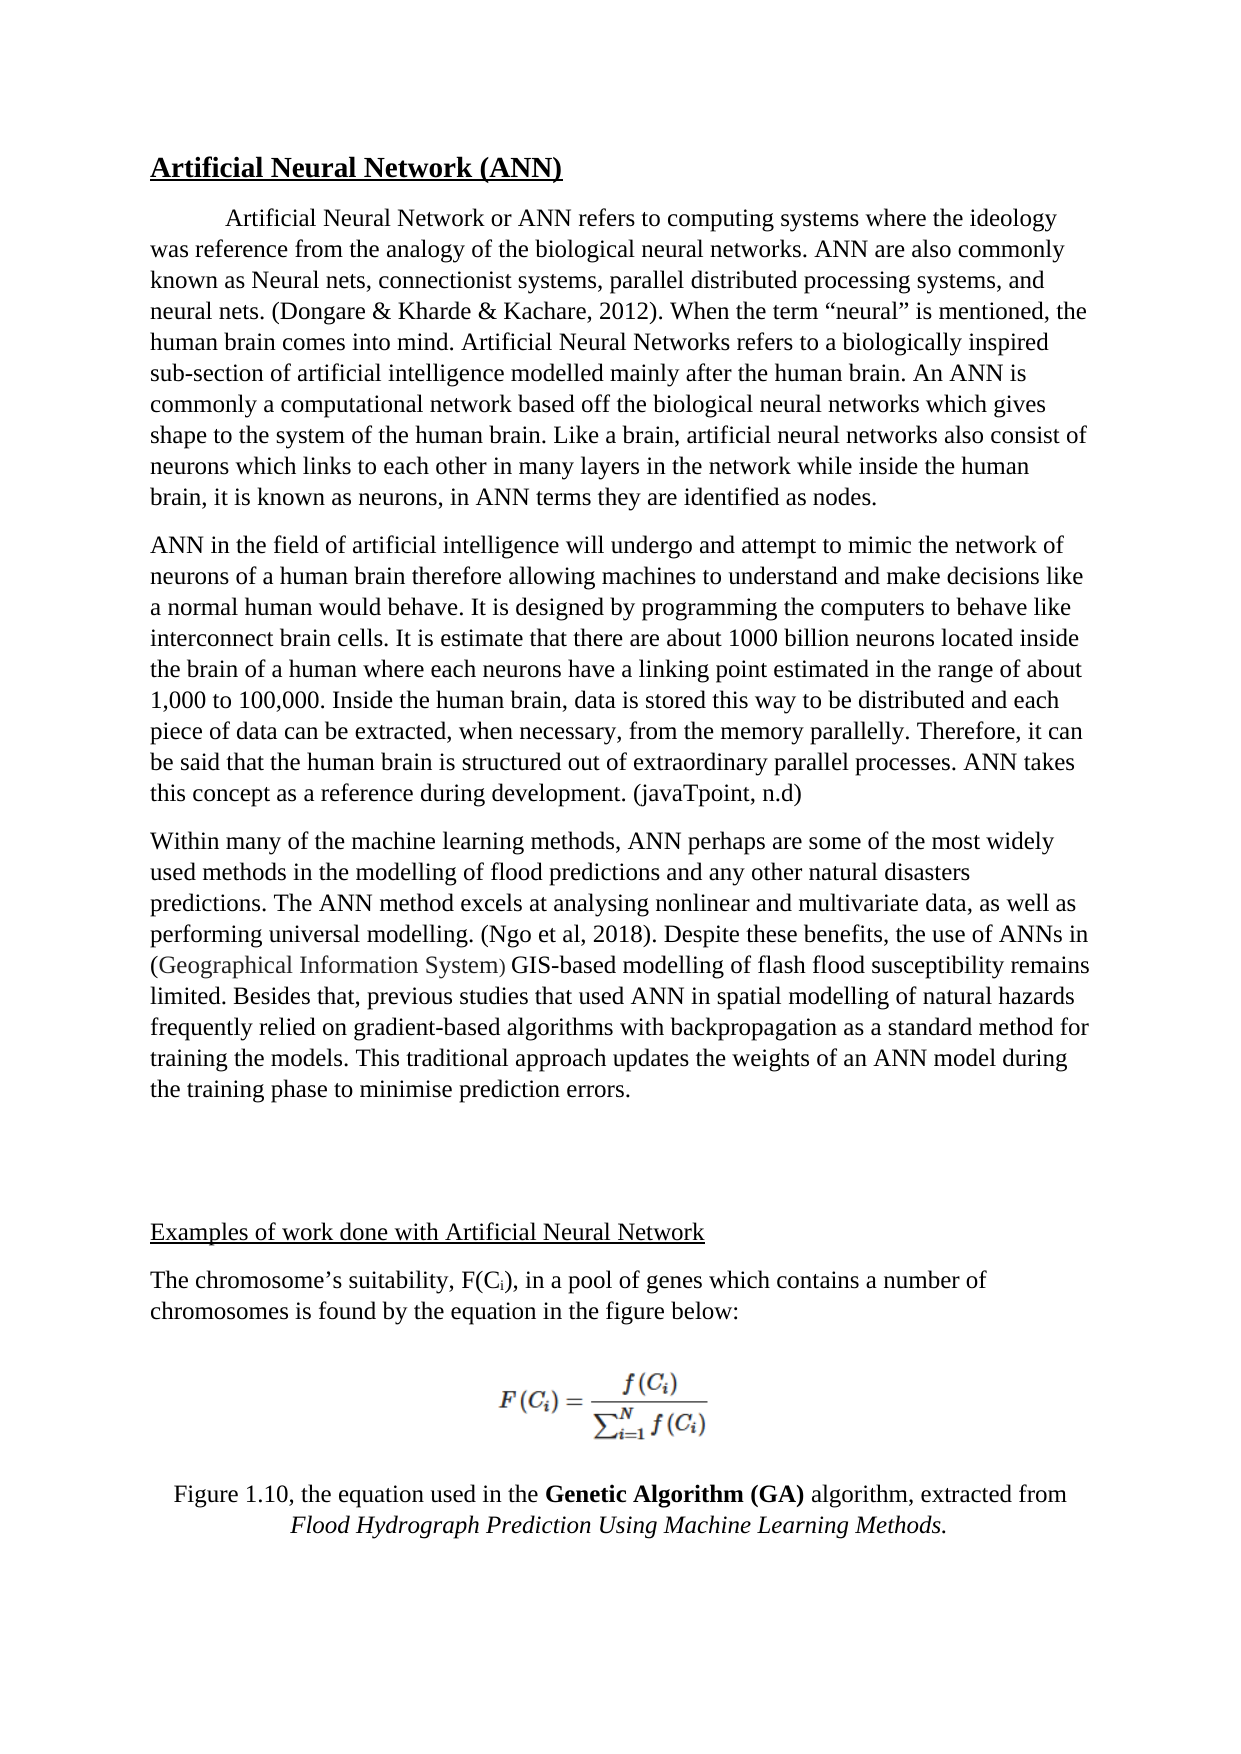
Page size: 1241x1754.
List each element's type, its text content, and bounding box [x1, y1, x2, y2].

text Examples of work done with Artificial Neural Network [150, 1217, 1090, 1246]
text Artificial Neural Network (ANN) [150, 150, 1090, 183]
text The chromosome’s suitability, F(Ci), in a pool of genes which contains a number of chromosomes is found by the equation in the figure below: [150, 1265, 1090, 1325]
text Artificial Neural Network or ANN refers to computing systems where the ideology was reference from the analogy of the biological neural networks. ANN are also commonly known as Neural nets, connectionist systems, parallel distributed processing systems, and neural nets. (Dongare & Kharde & Kachare, 2012). When the term “neural” is mentioned, the human brain comes into mind. Artificial Neural Networks refers to a biologically inspired sub-section of artificial intelligence modelled mainly after the human brain. An ANN is commonly a computational network based off the biological neural networks which gives shape to the system of the human brain. Like a brain, artificial neural networks also consist of neurons which links to each other in many layers in the network while inside the human brain, it is known as neurons, in ANN terms they are identified as nodes. [150, 203, 1090, 511]
text Figure 1.10, the equation used in the Genetic Algorithm (GA) algorithm, extracted from Flood Hydrograph Prediction Using Machine Learning Methods. [150, 1479, 1090, 1539]
text ANN in the field of artificial intelligence will undergo and attempt to mimic the network of neurons of a human brain therefore allowing machines to understand and make decisions like a normal human would behave. It is designed by programming the computers to behave like interconnect brain cells. It is estimate that there are about 1000 billion neurons located inside the brain of a human where each neurons have a linking point estimated in the range of about 1,000 to 100,000. Inside the human brain, data is stored this way to be distributed and each piece of data can be extracted, when necessary, from the memory parallelly. Therefore, it can be said that the human brain is structured out of extraordinary parallel processes. ANN takes this concept as a reference during development. (javaTpoint, n.d) [150, 530, 1090, 807]
picture [451, 1343, 789, 1461]
text Within many of the machine learning methods, ANN perhaps are some of the most widely used methods in the modelling of flood predictions and any other natural disasters predictions. The ANN method excels at analysing nonlinear and multivariate data, as well as performing universal modelling. (Ngo et al, 2018). Despite these benefits, the use of ANNs in (Geographical Information System) GIS-based modelling of flash flood susceptibility remains limited. Besides that, previous studies that used ANN in spatial modelling of natural hazards frequently relied on gradient-based algorithms with backpropagation as a standard method for training the models. This traditional approach updates the weights of an ANN model during the training phase to minimise prediction errors. [150, 826, 1090, 1103]
